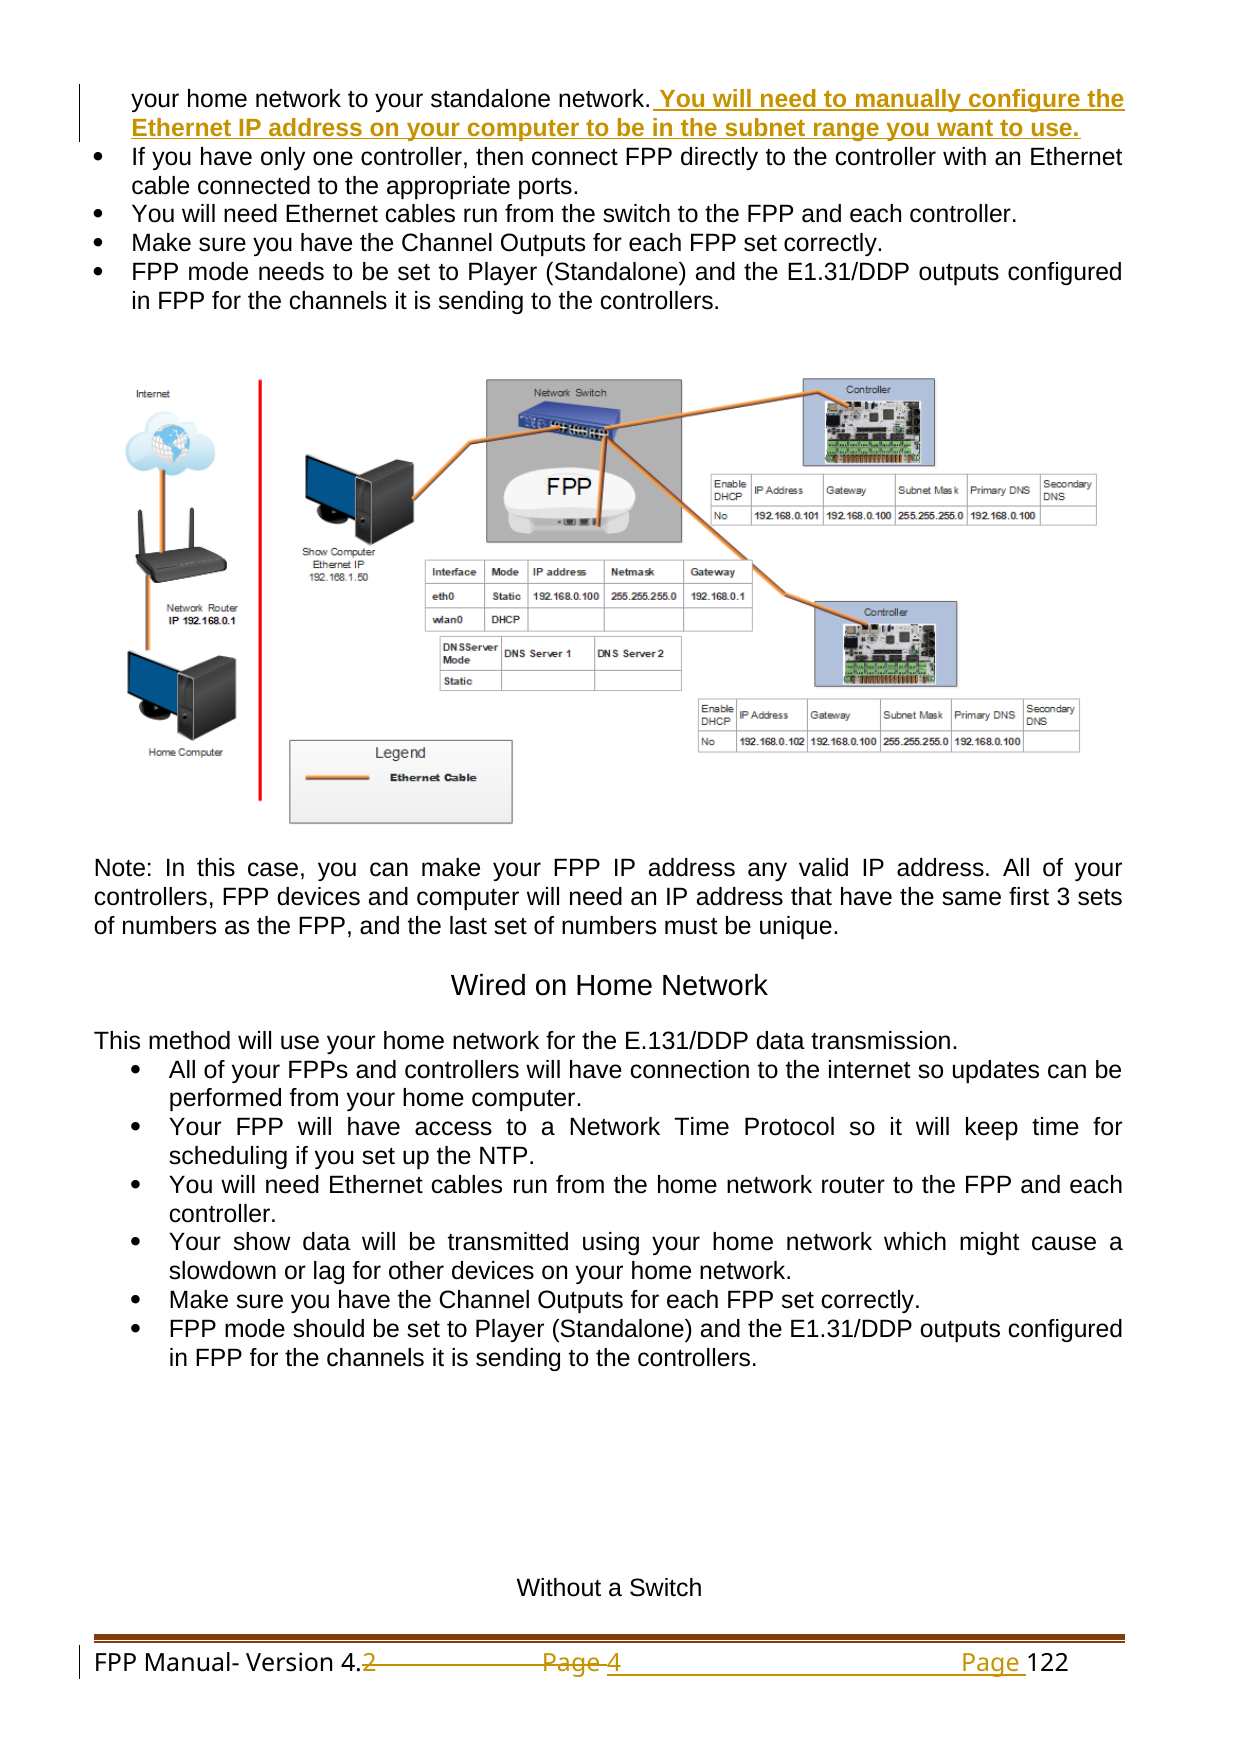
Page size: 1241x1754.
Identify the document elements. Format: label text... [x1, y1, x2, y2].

list Note: In this case, you can make your FPP IP address any valid IP address. All of your controllers, FPP devices and computer will need an IP address that have the same first 3 sets of numbers as the FPP, and the last set of numbers must be unique. [94, 853, 1125, 939]
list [94, 84, 1125, 142]
list Make sure you have the Channel Outputs for each FPP set correctly. [131, 1285, 1125, 1314]
list Your show data will be transmitted using your home network which might cause a slowdown or lag for other devices on your home network. [131, 1227, 1125, 1285]
list Make sure you have the Channel Outputs for each FPP set correctly. [94, 228, 1125, 257]
picture [121, 338, 1097, 830]
list Your FPP will have access to a Network Time Protocol so it will keep time for scheduling if you set up the NTP. [131, 1112, 1125, 1170]
list All of your FPPs and controllers will have connection to the internet so updates can be performed from your home computer. [131, 1054, 1125, 1112]
list If you have only one controller, then connect FPP directly to the controller with an Ethernet cable connected to the appropriate ports. [94, 142, 1125, 199]
list You will need Ethernet cables run from the switch to the FPP and each controller. [94, 199, 1125, 228]
text This method will use your home network for the E.131/DDP data transmission. [94, 1026, 1125, 1054]
subtitle Wired on Home Network [94, 968, 1125, 1002]
text Without a Switch [94, 1573, 1125, 1601]
list FPP mode needs to be set to Player (Standalone) and the E1.31/DDP outputs configured in FPP for the channels it is sending to the controllers. [94, 257, 1125, 315]
list You will need Ethernet cables run from the home network router to the FPP and each controller. [131, 1170, 1125, 1227]
list FPP mode should be set to Player (Standalone) and the E1.31/DDP outputs configured in FPP for the channels it is sending to the controllers. [131, 1314, 1125, 1371]
